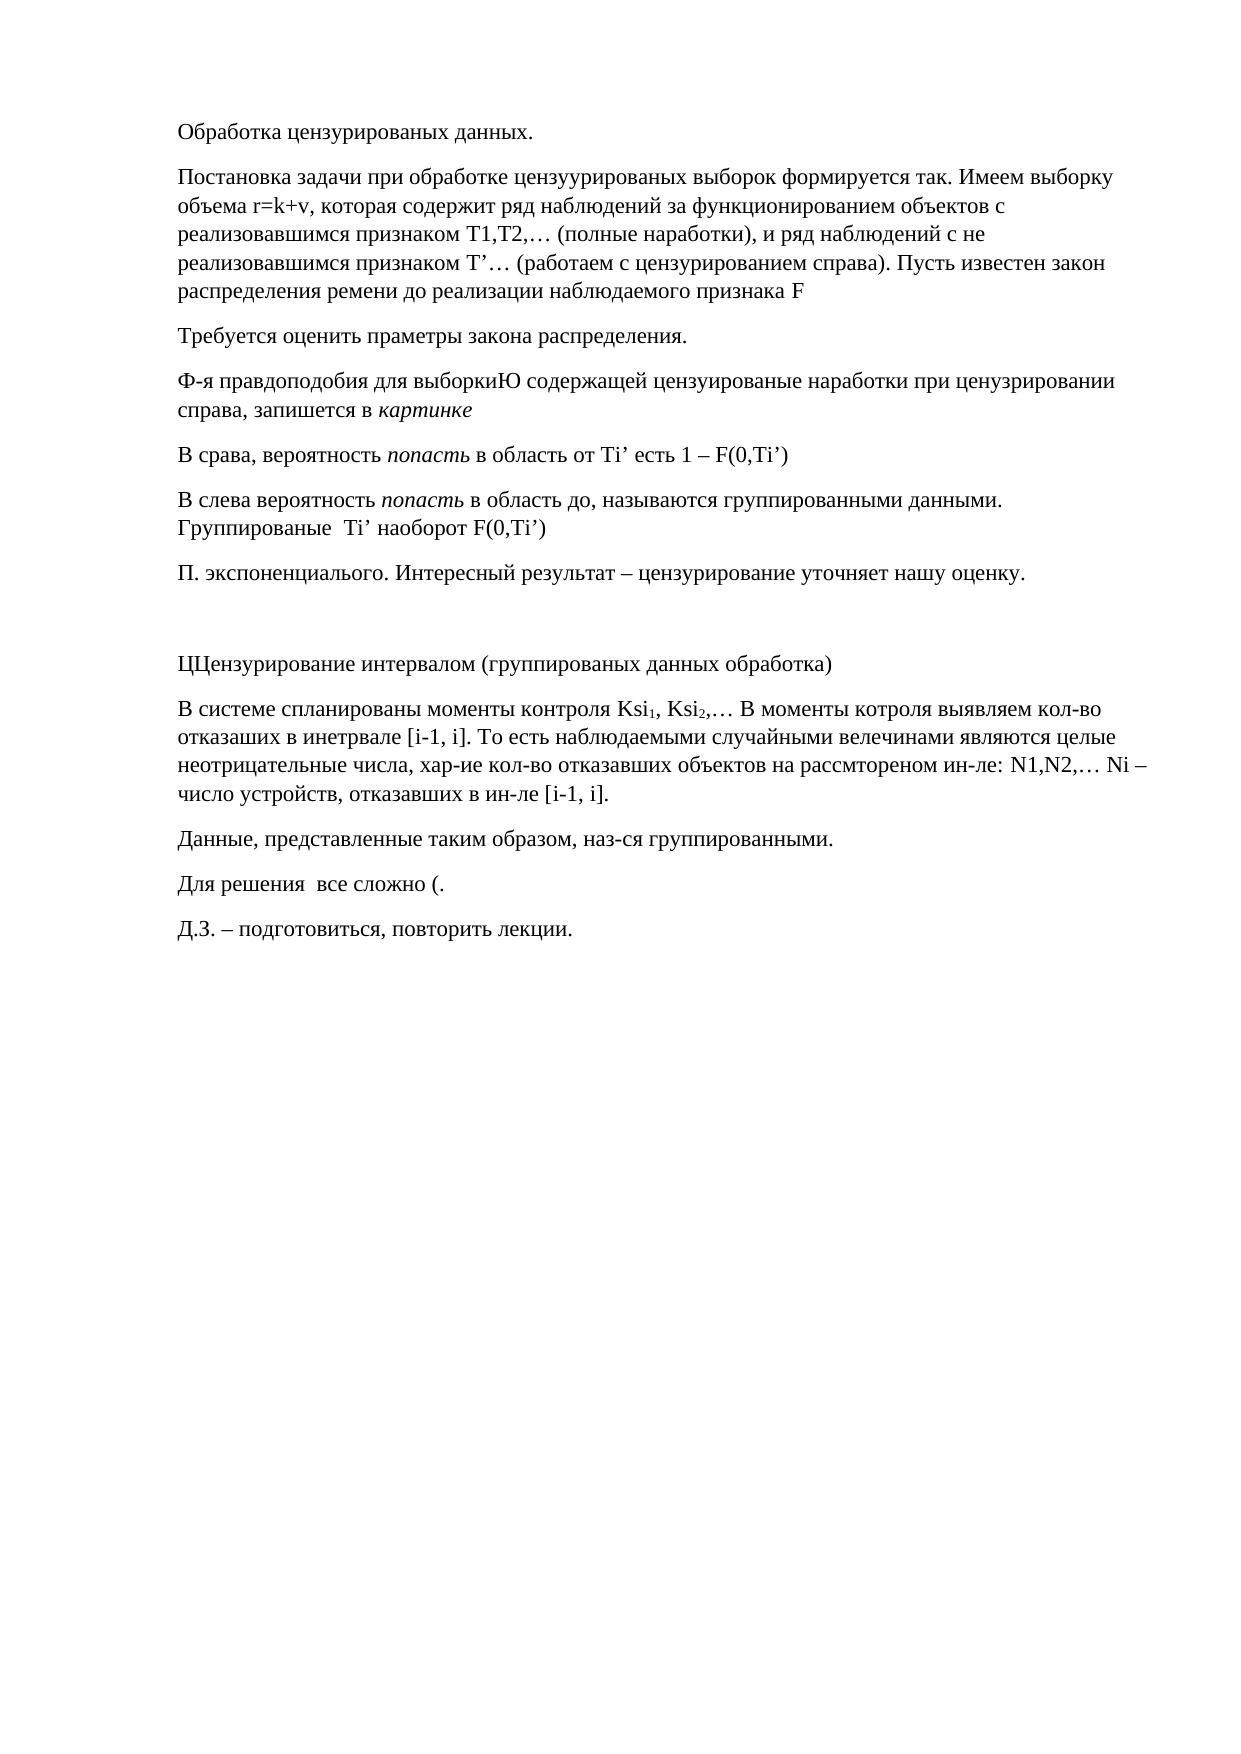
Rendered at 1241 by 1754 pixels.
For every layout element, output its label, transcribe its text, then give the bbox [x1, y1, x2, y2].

text Данные, представленные таким образом, наз-ся группированными. [177, 825, 1152, 851]
text В системе спланированы моменты контроля Ksi1, Ksi2,… В моменты котроля выявляем кол-во отказаших в инетрвале [i-1, i]. То есть наблюдаемыми случайными велечинами являются целые неотрицательные числа, хар-ие кол-во отказавших объектов на рассмтореном ин-ле: N1,N2,… Ni – число устройств, отказавших в ин-ле [i-1, i]. [177, 695, 1152, 806]
text Ф-я правдоподобия для выборкиЮ содержащей цензуированые наработки при ценузрировании справа, запишется в картинке [177, 367, 1152, 422]
text Для решения все сложно (. [177, 870, 1152, 897]
text В срава, вероятность попасть в область от Тi’ есть 1 – F(0,Ti’) [177, 441, 1152, 467]
text Требуется оценить праметры закона распределения. [177, 322, 1152, 348]
text Д.З. – подготовиться, повторить лекции. [177, 915, 1152, 942]
text Постановка задачи при обработке цензуурированых выборок формируется так. Имеем выборку объема r=k+v, которая содержит ряд наблюдений за функционированием объектов с реализовавшимся признаком T1,T2,… (полные наработки), и ряд наблюдений с не реализовавшимся признаком T’… (работаем с цензурированием справа). Пусть известен закон распределения ремени до реализации наблюдаемого признака F [177, 163, 1152, 303]
text В слева вероятность попасть в область до, называются группированными данными. Группированые Ti’ наоборот F(0,Ti’) [177, 486, 1152, 541]
text П. экспоненциалього. Интересный результат – цензурирование уточняет нашу оценку. [177, 559, 1152, 586]
text Обработка цензурированых данных. [177, 118, 1152, 144]
text ЦЦензурирование интервалом (группированых данных обработка) [177, 649, 1152, 676]
